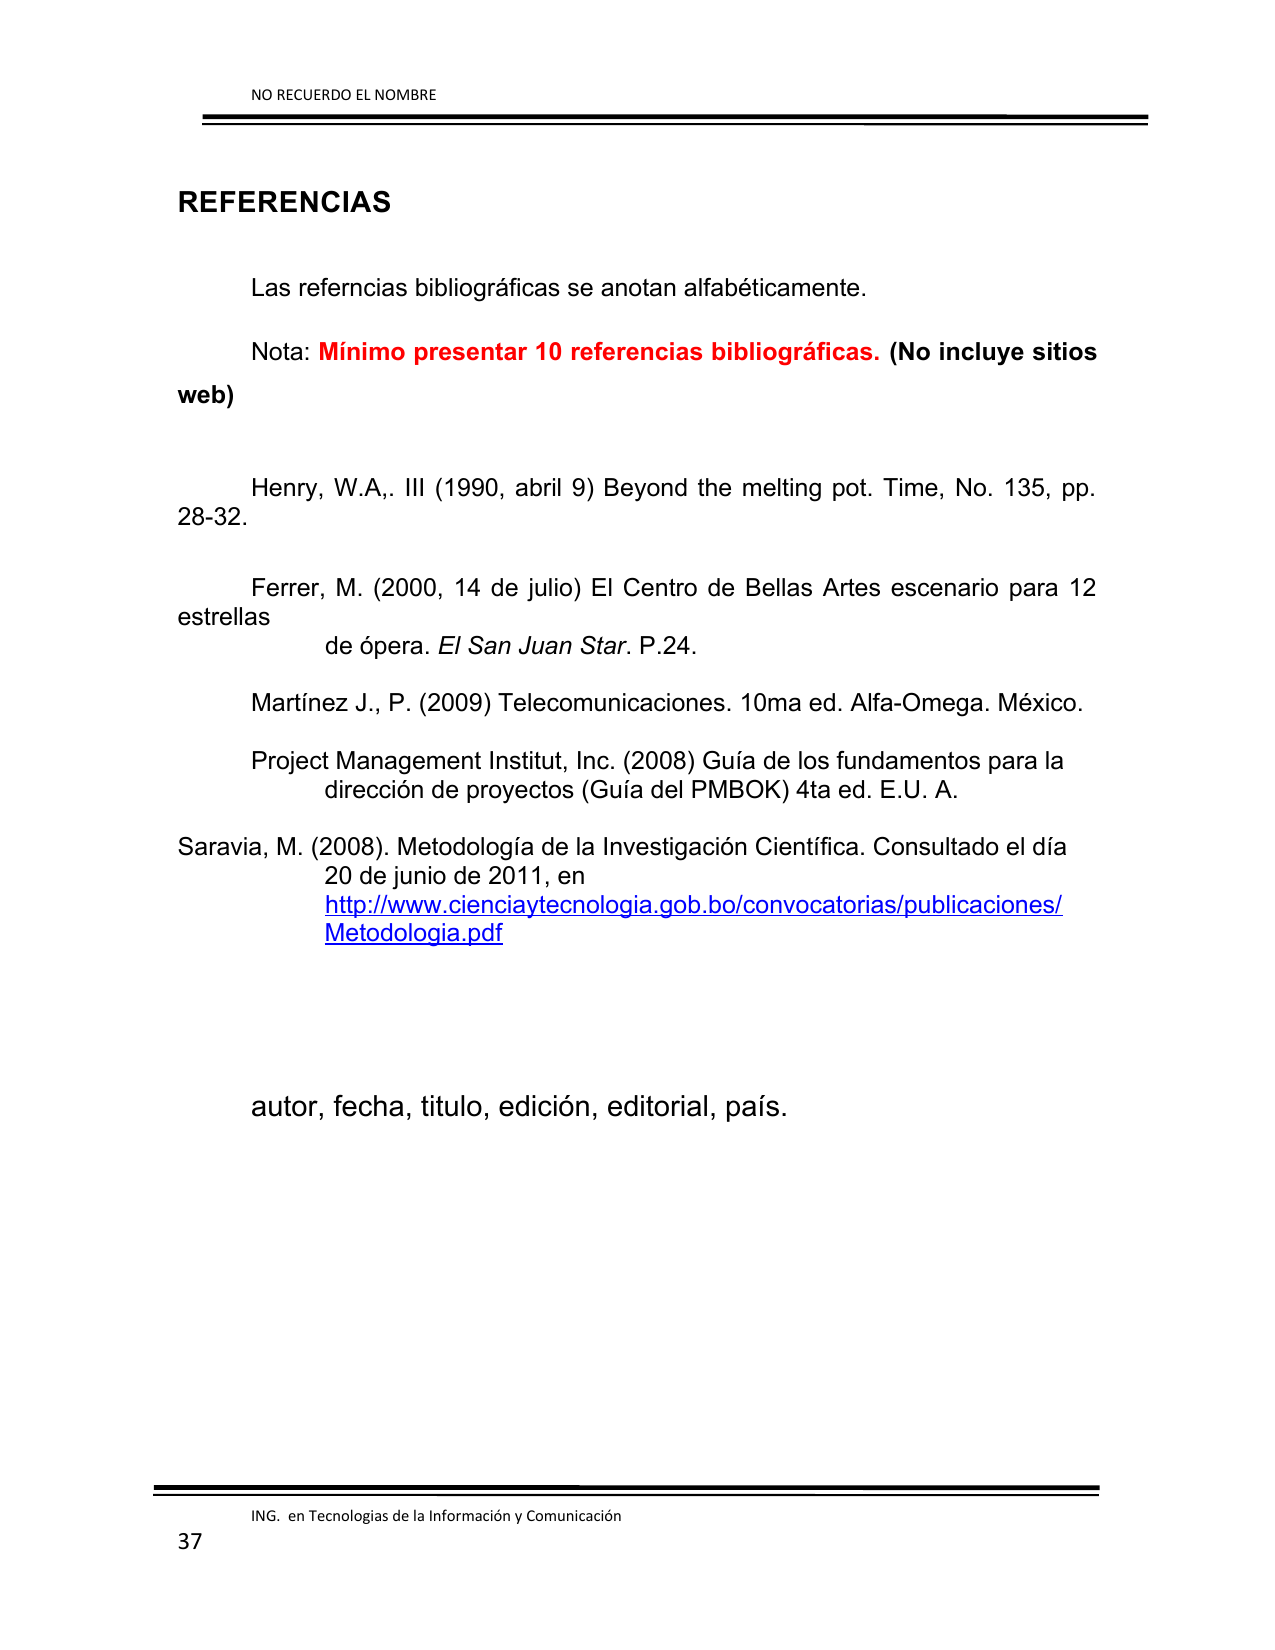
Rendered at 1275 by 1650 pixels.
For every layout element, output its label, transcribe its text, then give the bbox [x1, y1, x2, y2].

text Nota: Mínimo presentar 10 referencias bibliográficas. (No incluye sitios web) [177, 337, 1098, 409]
text Saravia, M. (2008). Metodología de la Investigación Científica. Consultado el día [177, 832, 1098, 861]
text autor, fecha, titulo, edición, editorial, país. [177, 1089, 1098, 1123]
text Las referncias bibliográficas se anotan alfabéticamente. [177, 273, 1098, 302]
text de ópera. El San Juan Star. P.24. [177, 631, 1098, 660]
text Project Management Institut, Inc. (2008) Guía de los fundamentos para la [177, 746, 1098, 775]
subtitle Referencias [177, 185, 1098, 219]
text Martínez J., P. (2009) Telecomunicaciones. 10ma ed. Alfa-Omega. México. [177, 688, 1098, 717]
text Ferrer, M. (2000, 14 de julio) El Centro de Bellas Artes escenario para 12 estrellas [177, 573, 1098, 631]
text dirección de proyectos (Guía del PMBOK) 4ta ed. E.U. A. [251, 775, 1098, 803]
text Henry, W.A,. III (1990, abril 9) Beyond the melting pot. Time, No. 135, pp. 28-32. [177, 473, 1098, 530]
text http://www.cienciaytecnologia.gob.bo/convocatorias/publicaciones/Metodologia.pdf [324, 890, 1098, 947]
text 20 de junio de 2011, en [177, 861, 1098, 890]
